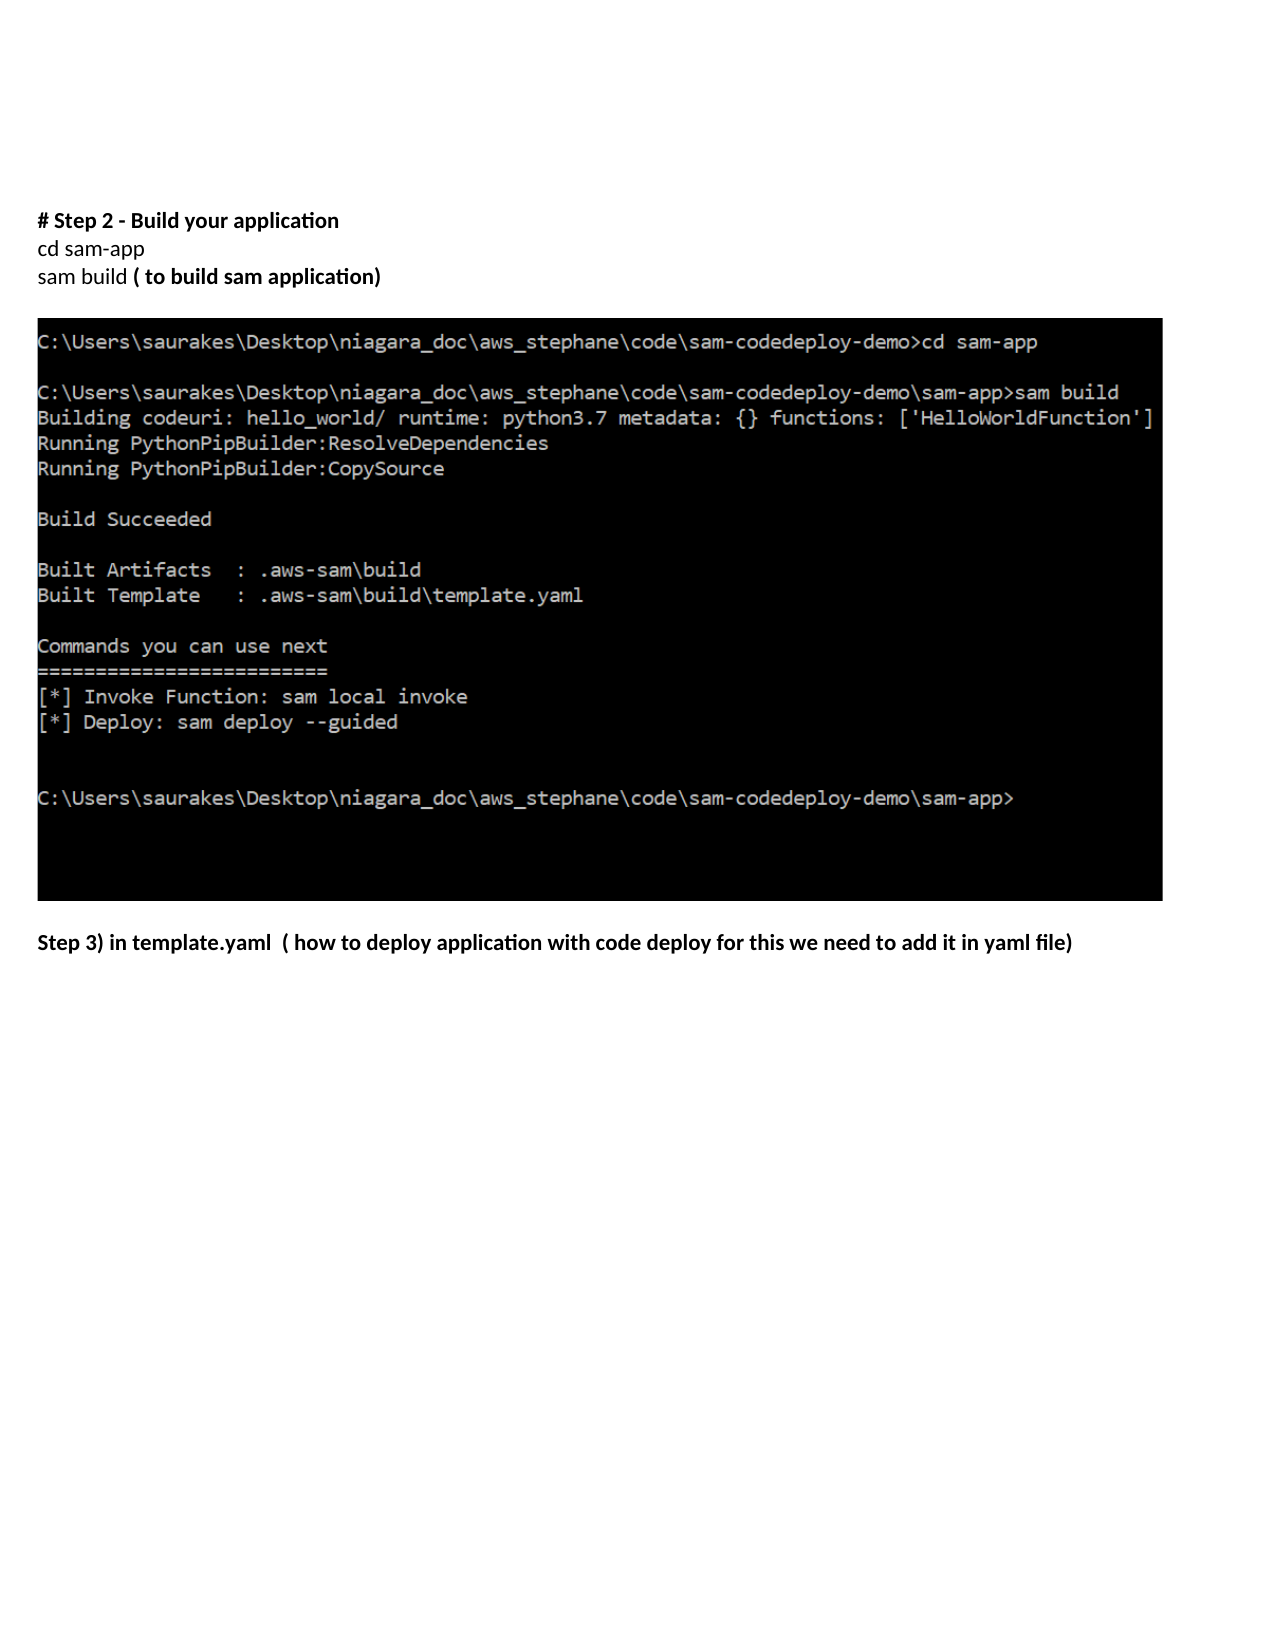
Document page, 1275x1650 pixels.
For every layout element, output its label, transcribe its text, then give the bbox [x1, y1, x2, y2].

text Step 3) in template.yaml ( how to deploy application with code deploy for this we need to add it in yaml file) [37, 928, 1125, 956]
text sam build ( to build sam application) [37, 262, 1125, 290]
text # Step 2 - Build your application [37, 206, 1125, 234]
text cd sam-app [37, 234, 1125, 262]
picture [37, 318, 1163, 901]
